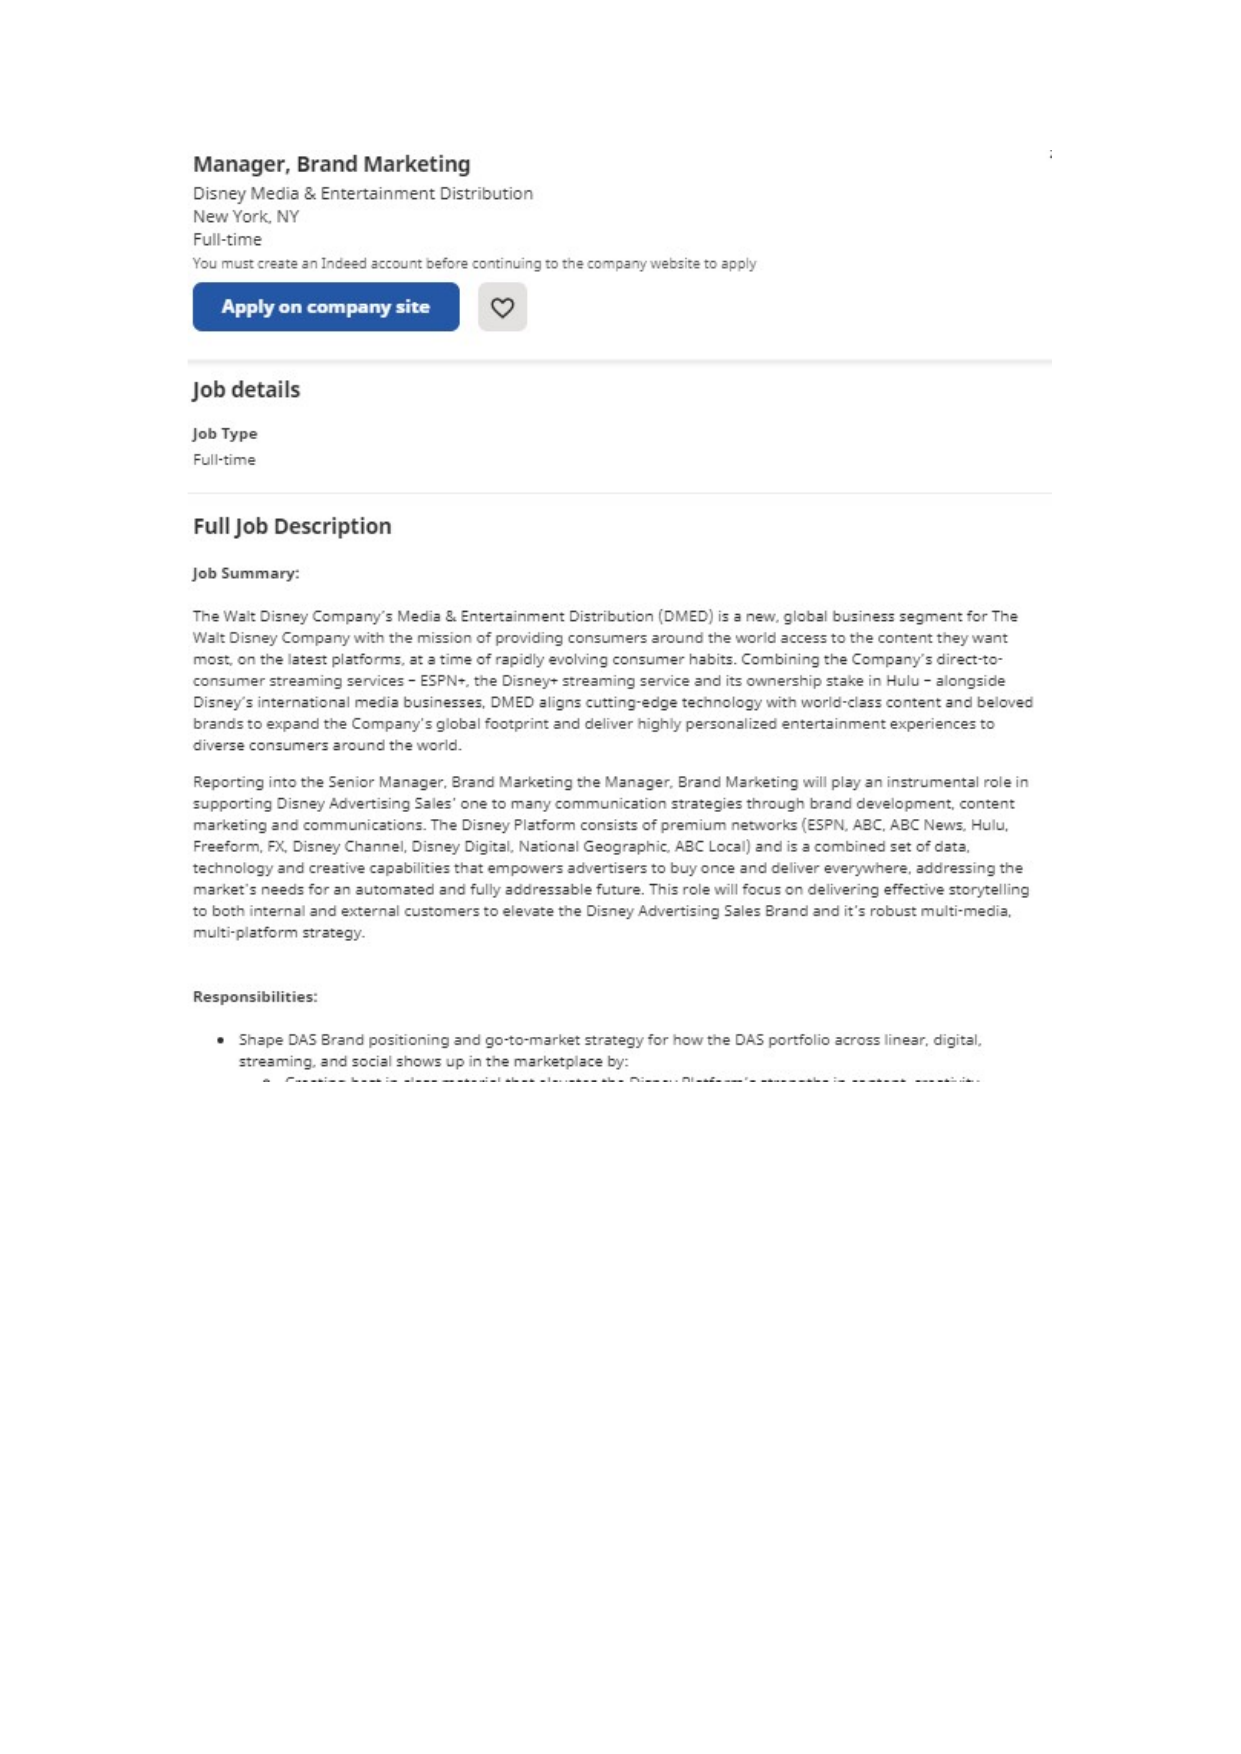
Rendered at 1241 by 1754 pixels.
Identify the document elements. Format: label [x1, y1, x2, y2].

picture [187, 150, 1052, 1082]
